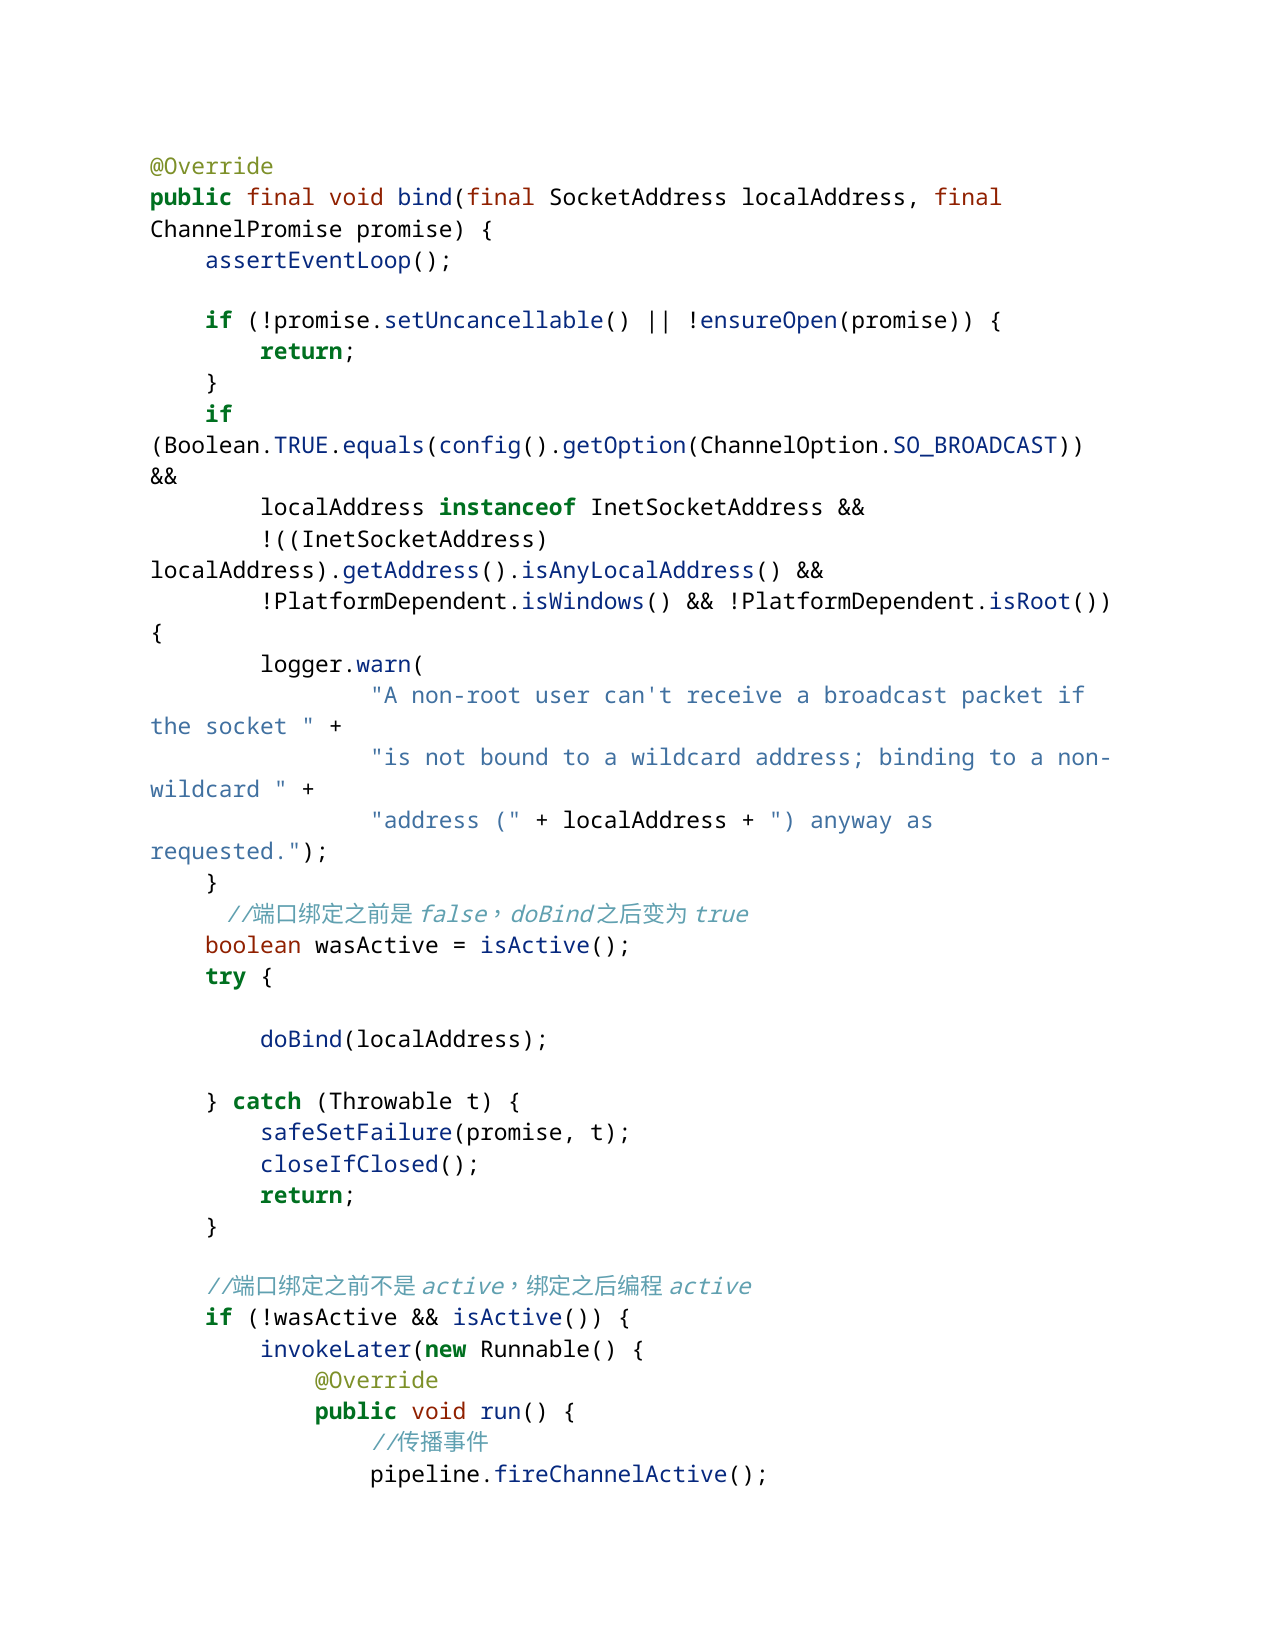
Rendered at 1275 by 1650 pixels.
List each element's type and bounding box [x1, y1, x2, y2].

text [150, 150, 1125, 1489]
